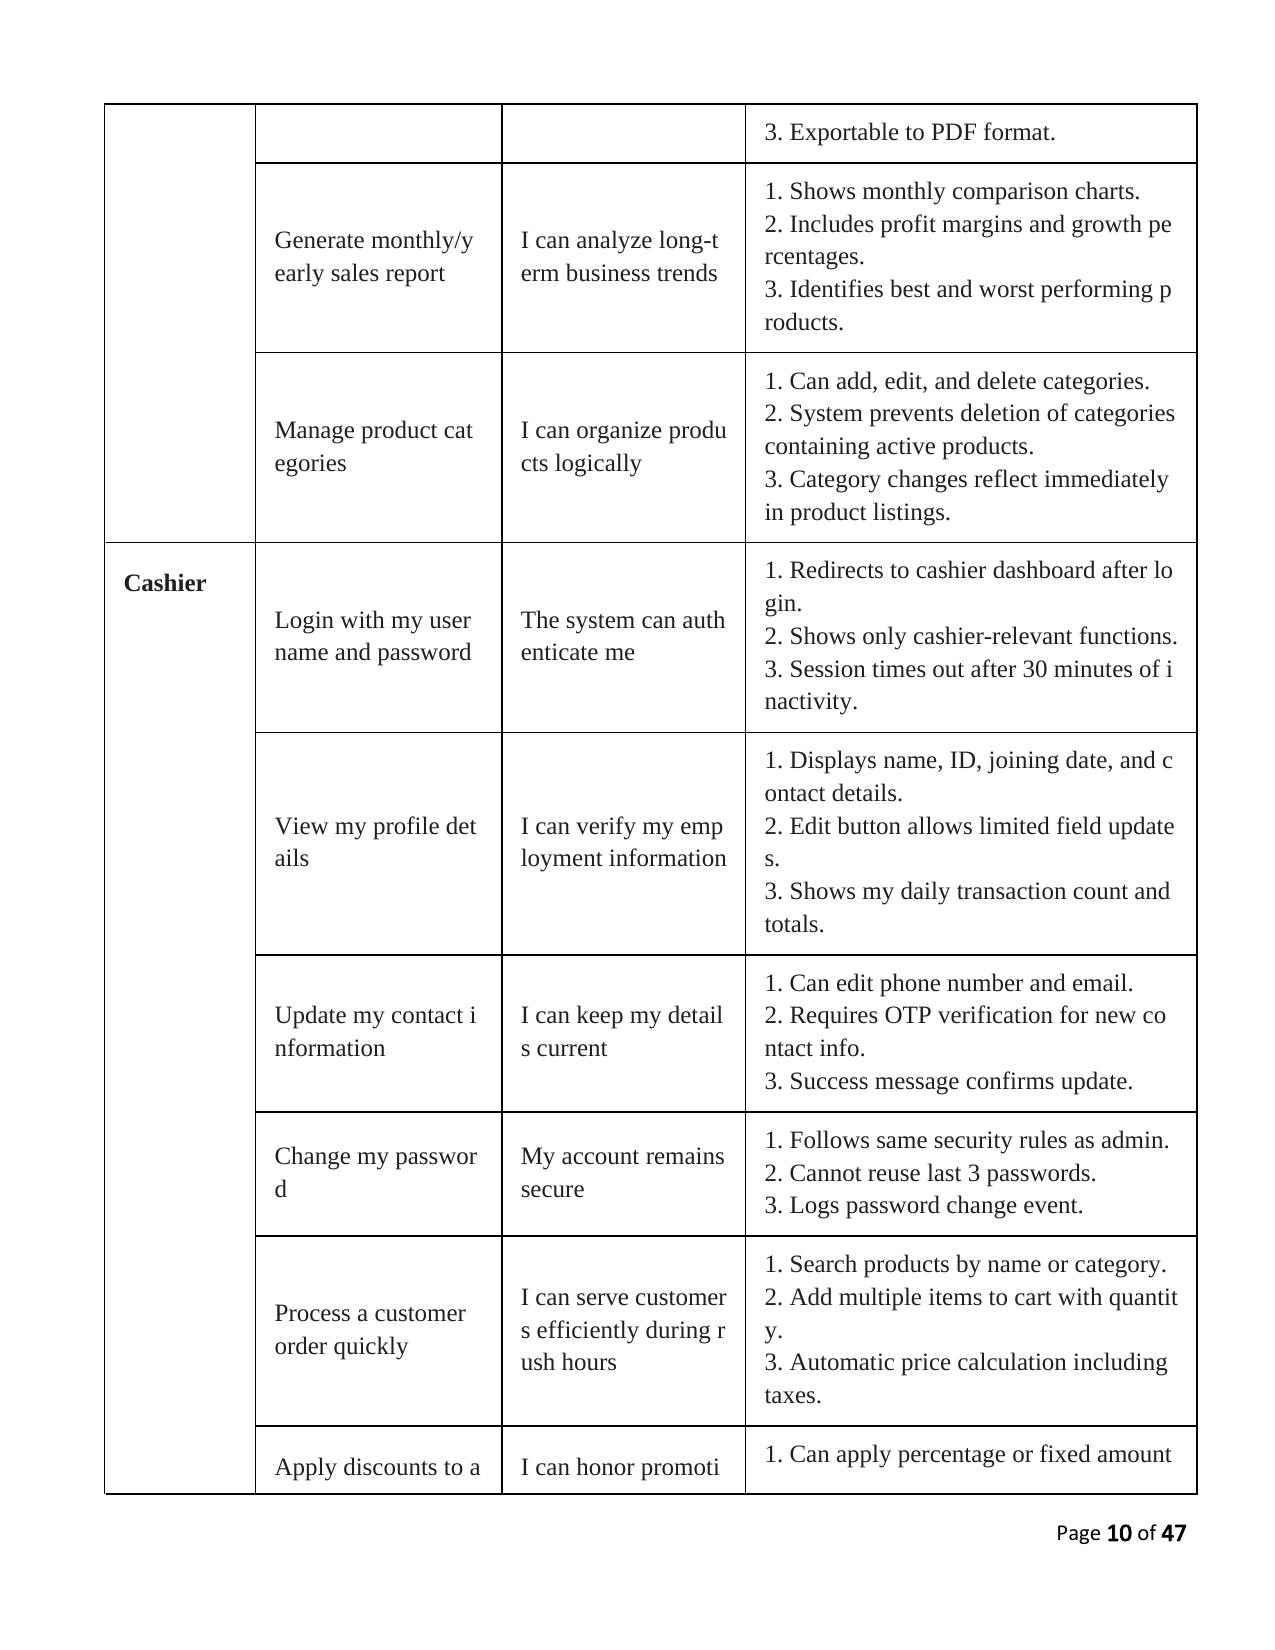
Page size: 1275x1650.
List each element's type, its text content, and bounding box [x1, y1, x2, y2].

table_cell Change my password [256, 1113, 501, 1235]
table_cell Manage product categories [256, 353, 501, 542]
table_cell Process a customer order quickly [256, 1237, 501, 1425]
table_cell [503, 1427, 745, 1493]
table_cell My account remains secure [503, 1113, 745, 1235]
table_cell The system can authenticate me [503, 543, 745, 731]
table_cell Update my contact information [256, 956, 501, 1111]
table_cell 1. Displays name, ID, joining date, and contact details. 2. Edit button allows limited field updates. 3. Shows my daily transaction count and totals. [746, 733, 1196, 954]
table_cell 1. Can add, edit, and delete categories. 2. System prevents deletion of categories containing active products. 3. Category changes reflect immediately in product listings. [746, 353, 1196, 542]
table_cell I can serve customers efficiently during rush hours [503, 1237, 745, 1425]
table_cell 1. Shows monthly comparison charts. 2. Includes profit margins and growth percentages. 3. Identifies best and worst performing products. [746, 164, 1196, 352]
table_cell 1. Can edit phone number and email. 2. Requires OTP verification for new contact info. 3. Success message confirms update. [746, 956, 1196, 1111]
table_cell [503, 105, 745, 162]
table_cell Login with my username and password [256, 543, 501, 731]
table_cell 1. Redirects to cashier dashboard after login. 2. Shows only cashier-relevant functions. 3. Session times out after 30 minutes of inactivity. [746, 543, 1196, 731]
table_cell Generate monthly/yearly sales report [256, 164, 501, 352]
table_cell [256, 105, 501, 162]
table_cell I can analyze long-term business trends [503, 164, 745, 352]
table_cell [746, 1427, 1196, 1493]
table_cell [746, 105, 1196, 162]
table_cell 1. Follows same security rules as admin. 2. Cannot reuse last 3 passwords. 3. Logs password change event. [746, 1113, 1196, 1235]
table_cell 1. Search products by name or category. 2. Add multiple items to cart with quantity. 3. Automatic price calculation including taxes. [746, 1237, 1196, 1425]
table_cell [256, 1427, 501, 1493]
table_cell I can keep my details current [503, 956, 745, 1111]
table_cell I can organize products logically [503, 353, 745, 542]
table_cell I can verify my employment information [503, 733, 745, 954]
table_cell Cashier [105, 543, 255, 1493]
table_cell View my profile details [256, 733, 501, 954]
